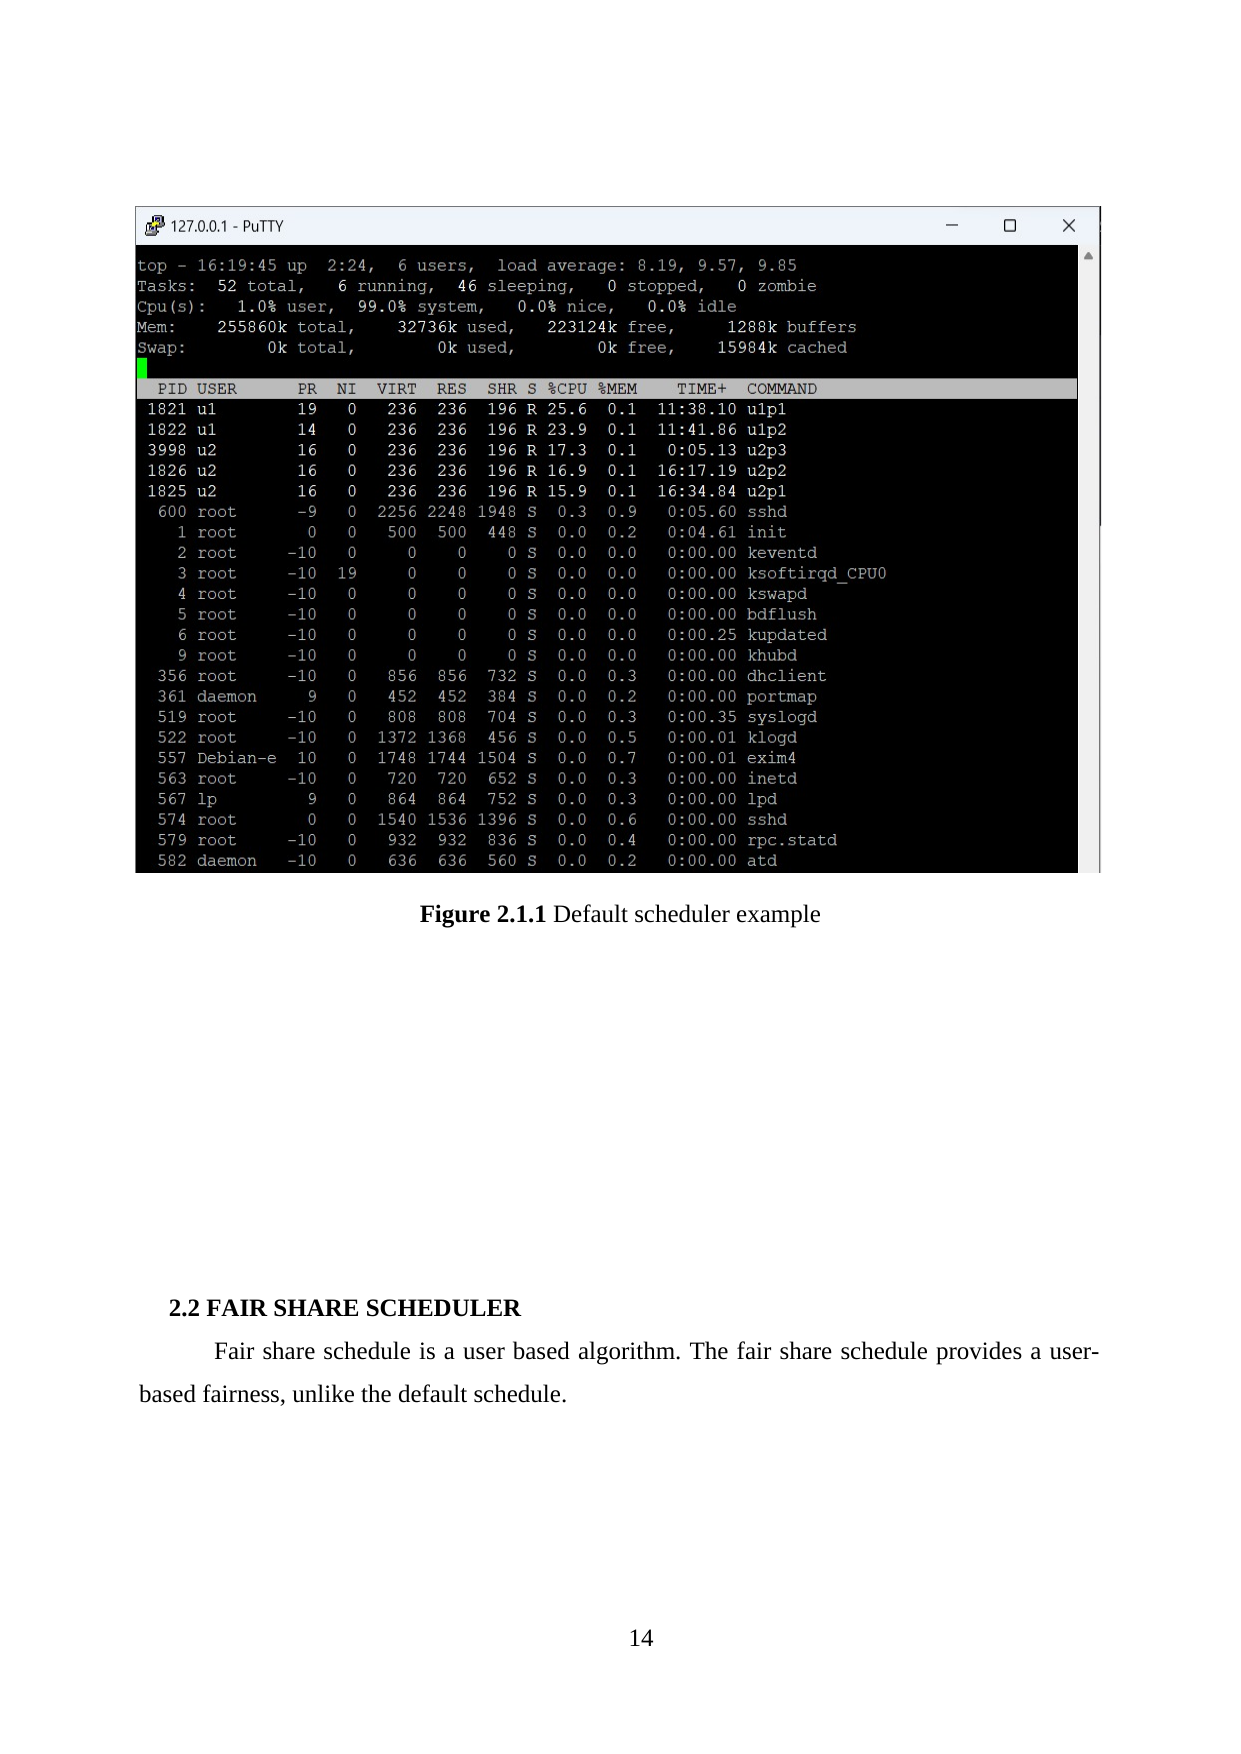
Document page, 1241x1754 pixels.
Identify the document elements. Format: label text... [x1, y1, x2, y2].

text Fair share schedule is a user based algorithm. The fair share schedule provides a user-based fairness, unlike the default schedule. [139, 1336, 1101, 1408]
subtitle 2.2 FAIR SHARE SCHEDULER [168, 1293, 1101, 1322]
text Figure 2.1.1 Default scheduler example [139, 873, 1101, 928]
picture [135, 206, 1102, 873]
